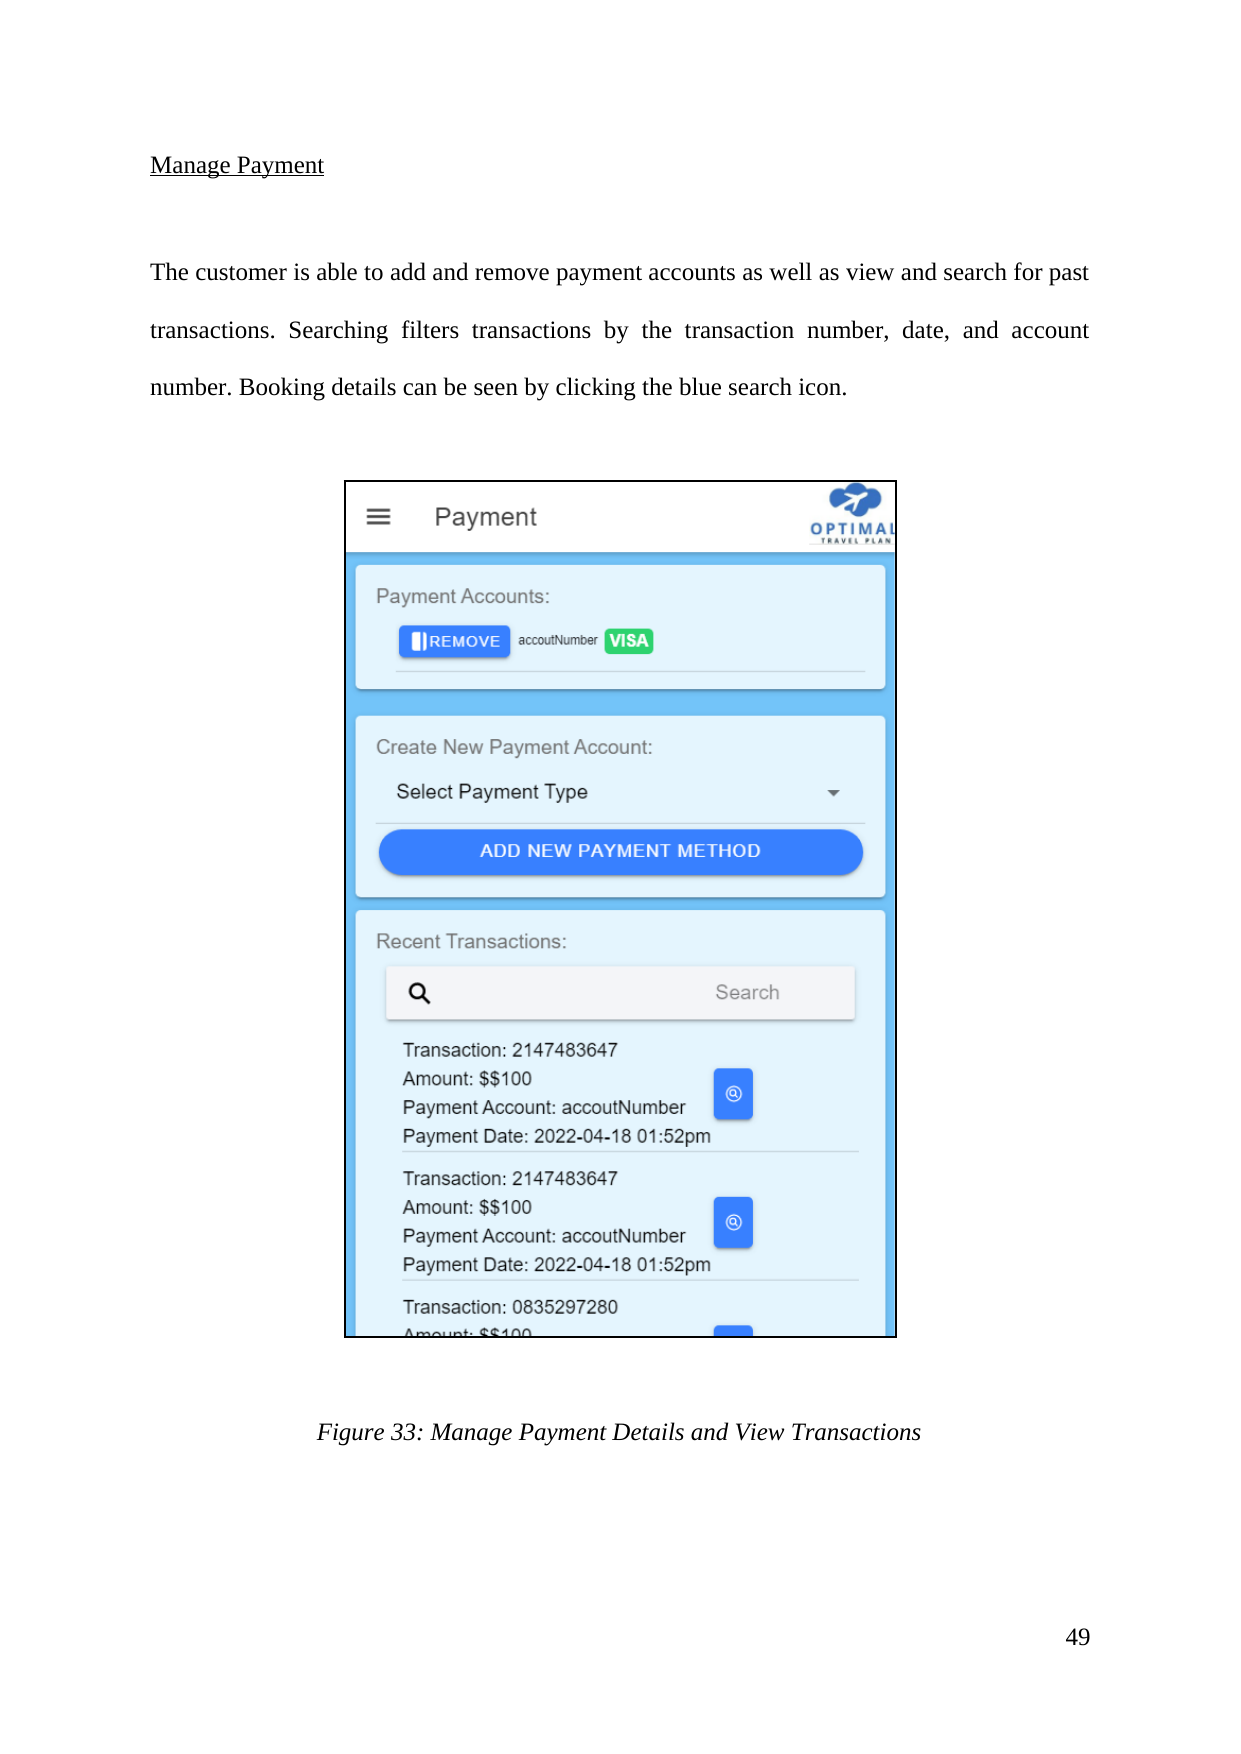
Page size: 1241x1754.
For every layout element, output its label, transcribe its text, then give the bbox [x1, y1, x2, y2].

picture [346, 482, 895, 1336]
subtitle Manage Payment [150, 150, 1090, 179]
text Figure 33: Manage Payment Details and View Transactions [150, 1417, 1090, 1445]
text The customer is able to add and remove payment accounts as well as view and search for past transactions. Searching filters transactions by the transaction number, date, and account number. Booking details can be seen by clicking the blue search icon. [150, 257, 1090, 401]
